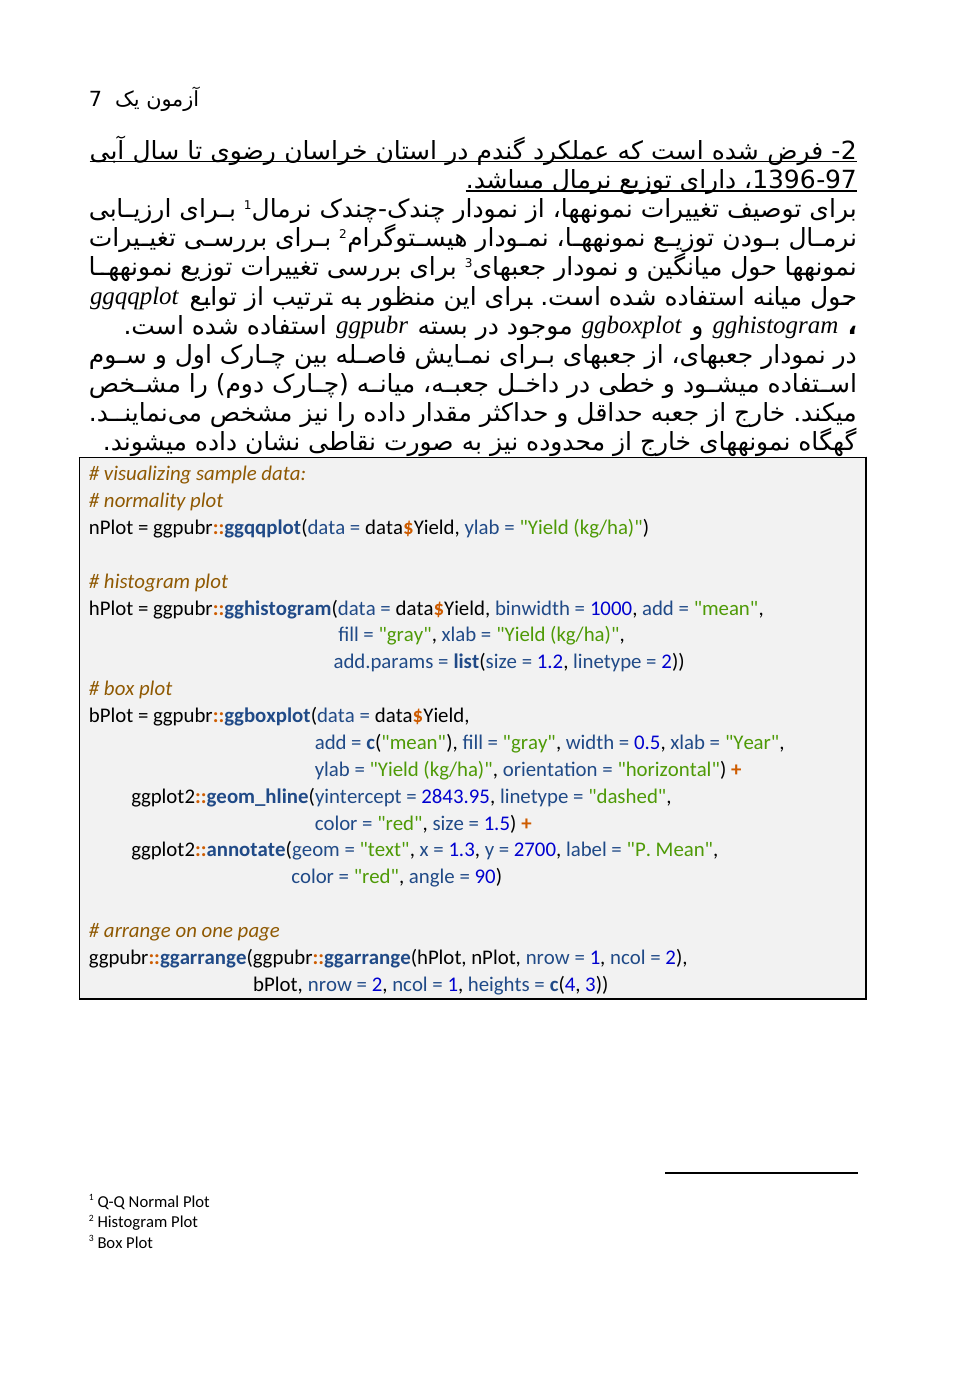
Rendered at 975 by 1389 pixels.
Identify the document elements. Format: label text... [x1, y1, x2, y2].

text در نمودار جعبه‏ای، از جعبه‏ای برای نمایش فاصله بین چارک اول و سوم استفاده می‏شود و خطی در داخل جعبه، میانه (چارک دوم) را مشخص می‏کند. خارج از جعبه حداقل و حداکثر مقدار داده را نیز مشخص می‌نمایند. گهگاه نمونه‏های خارج از محدوده نیز به صورت نقاطی نشان داده می‏شوند. [89, 340, 857, 457]
text برای توصیف تغییرات نمونه‏ها، از نمودار چندک-چندک نرمال برای ارزیابی نرمال بودن توزیع نمونه‏ها، نمودار هیستوگرام برای بررسی تغییرات نمونه‏ها حول میانگین و نمودار جعبه‏ای برای بررسی تغییرات توزیع نمونه‏ها حول میانه استفاده شده است. برای این منظور به ترتیب از توابع ، و موجود در بسته استفاده شده است. [89, 194, 857, 340]
text 2- فرض شده است که عملکرد گندم در استان خراسان رضوی تا سال آبی 97-1396، دارای توزیع نرمال می‏باشد. [89, 162, 857, 194]
text 2- فرض شده است که عملکرد گندم در استان خراسان رضوی تا سال آبی 97-1396، دارای توزیع نرمال می‏باشد. [89, 136, 857, 161]
text # visualizing sample data: # normality plot nPlot = ggpubr::ggqqplot(data = data$Yield, ylab = "Yield (kg/ha)") # histogram plot hPlot = ggpubr::gghistogram(data = data$Yield, binwidth = 1000, add = "mean", fill = "gray", xlab = "Yield (kg/ha)", add.params = list(size = 1.2, linetype = 2)) # box plot bPlot = ggpubr::ggboxplot(data = data$Yield, add = c("mean"), fill = "gray", width = 0.5, xlab = "Year", ylab = "Yield (kg/ha)", orientation = "horizontal") + ggplot2::geom_hline(yintercept = 2843.95, linetype = "dashed", color = "red", size = 1.5) + ggplot2::annotate(geom = "text", x = 1.3, y = 2700, label = "P. Mean", color = "red", angle = 90) # arrange on one page ggpubr::ggarrange(ggpubr::ggarrange(hPlot, nPlot, nrow = 1, ncol = 2), bPlot, nrow = 2, ncol = 1, heights = c(4, 3)) [80, 458, 865, 998]
